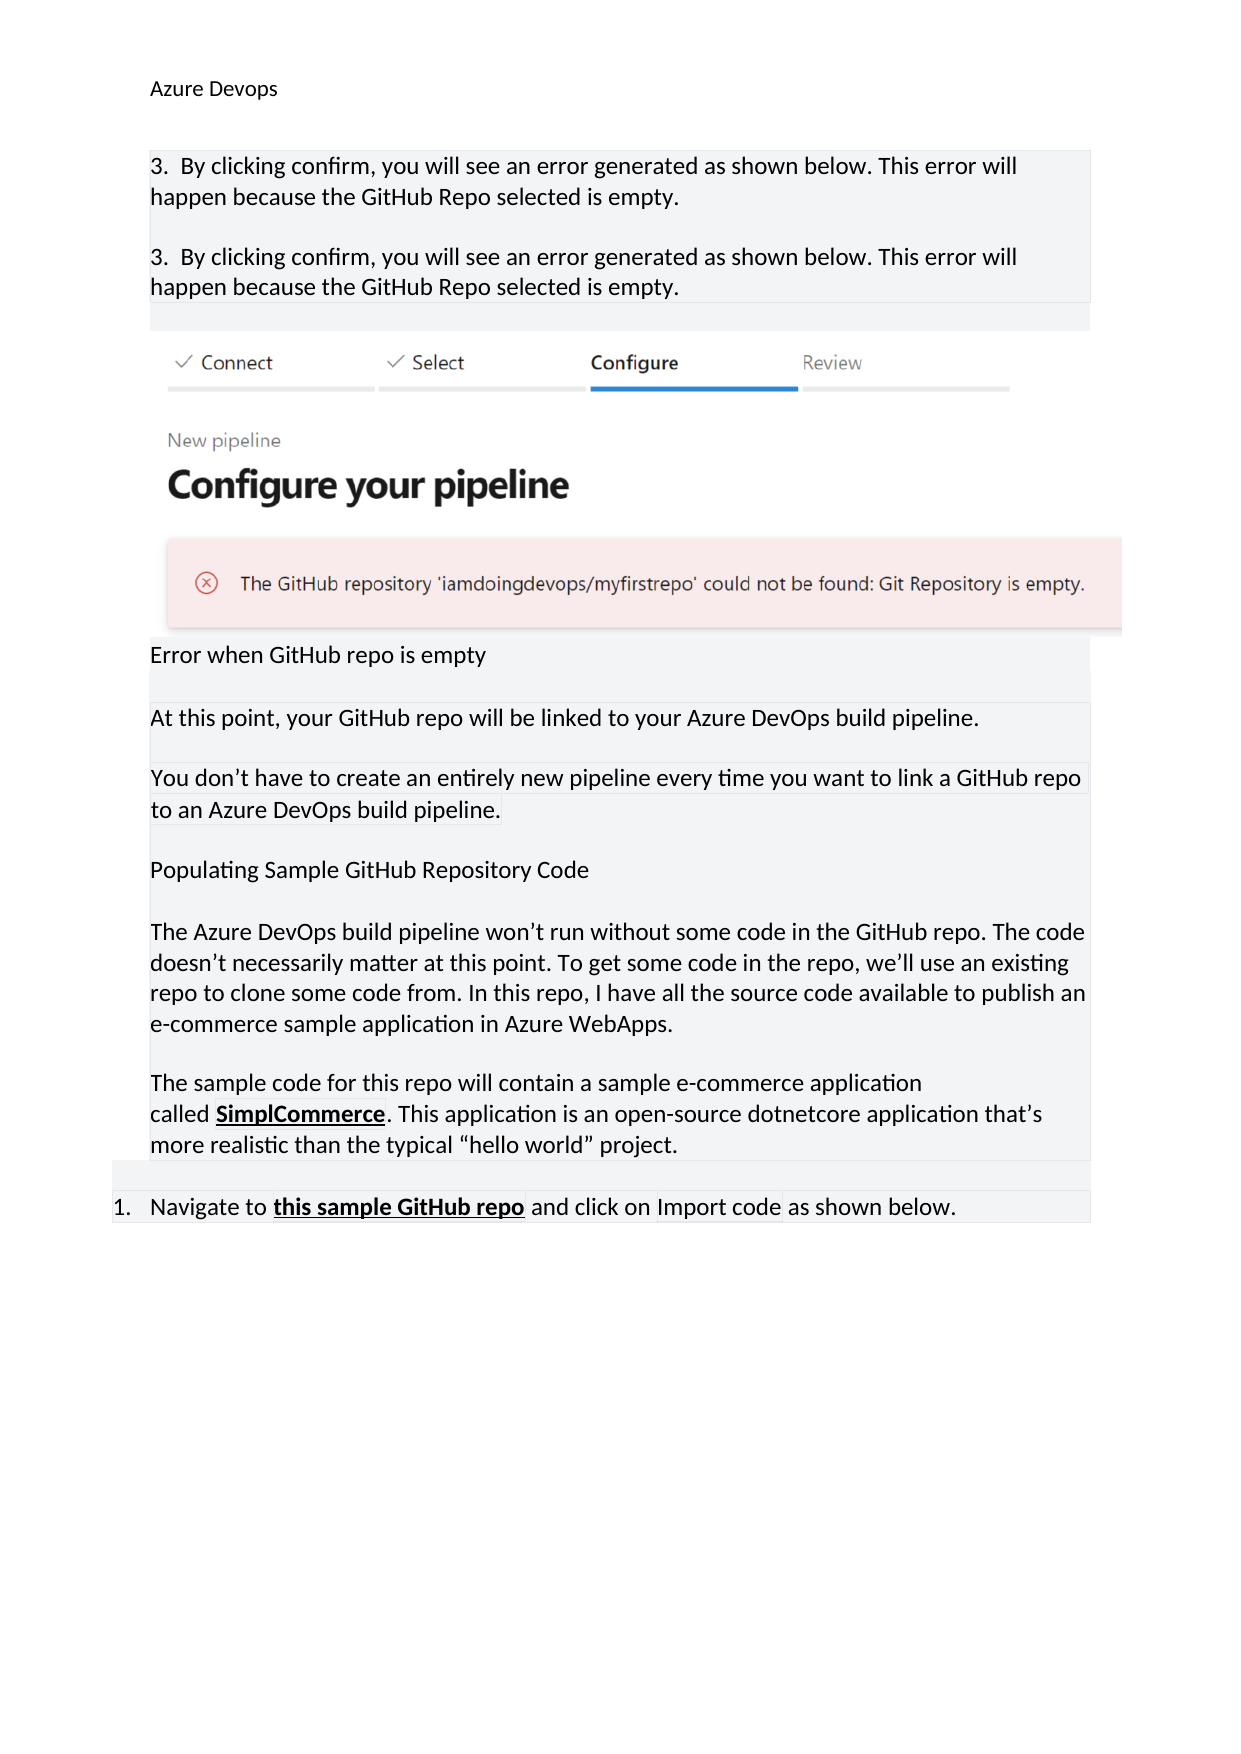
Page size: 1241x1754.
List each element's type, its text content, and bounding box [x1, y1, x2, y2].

text At this point, your GitHub repo will be linked to your Azure DevOps build pipeline. [151, 703, 1090, 733]
text 3. By clicking confirm, you will see an error generated as shown below. This error will happen because the GitHub Repo selected is empty. [151, 151, 1090, 212]
list Navigate to this sample GitHub repo and click on Import code as shown below. [274, 1191, 525, 1217]
text You don’t have to create an entirely new pipeline every time you want to link a GitHub repo to an Azure DevOps build pipeline. [151, 763, 1088, 793]
list Navigate to this sample GitHub repo and click on Import code as shown below. [783, 1191, 1090, 1222]
subtitle Populating Sample GitHub Repository Code [151, 853, 1090, 884]
text You don’t have to create an entirely new pipeline every time you want to link a GitHub repo to an Azure DevOps build pipeline. [502, 761, 1090, 825]
list Navigate to this sample GitHub repo and click on Import code as shown below. [113, 1191, 273, 1222]
text You don’t have to create an entirely new pipeline every time you want to link a GitHub repo to an Azure DevOps build pipeline. [151, 794, 501, 824]
text 3. By clicking confirm, you will see an error generated as shown below. This error will happen because the GitHub Repo selected is empty. [151, 240, 1090, 302]
text The Azure DevOps build pipeline won’t run without some code in the GitHub repo. The code doesn’t necessarily matter at this point. To get some code in the repo, we’ll use an existing repo to clone some code from. In this repo, I have all the source code available to publish an e-commerce sample application in Azure WebApps. [151, 916, 1090, 1038]
text The sample code for this repo will contain a sample e-commerce application called SimplCommerce. This application is an open-source dotnetcore application that’s more realistic than the typical “hello world” project. [151, 1067, 1090, 1160]
picture [150, 331, 1122, 637]
text Error when GitHub repo is empty [150, 637, 1090, 670]
